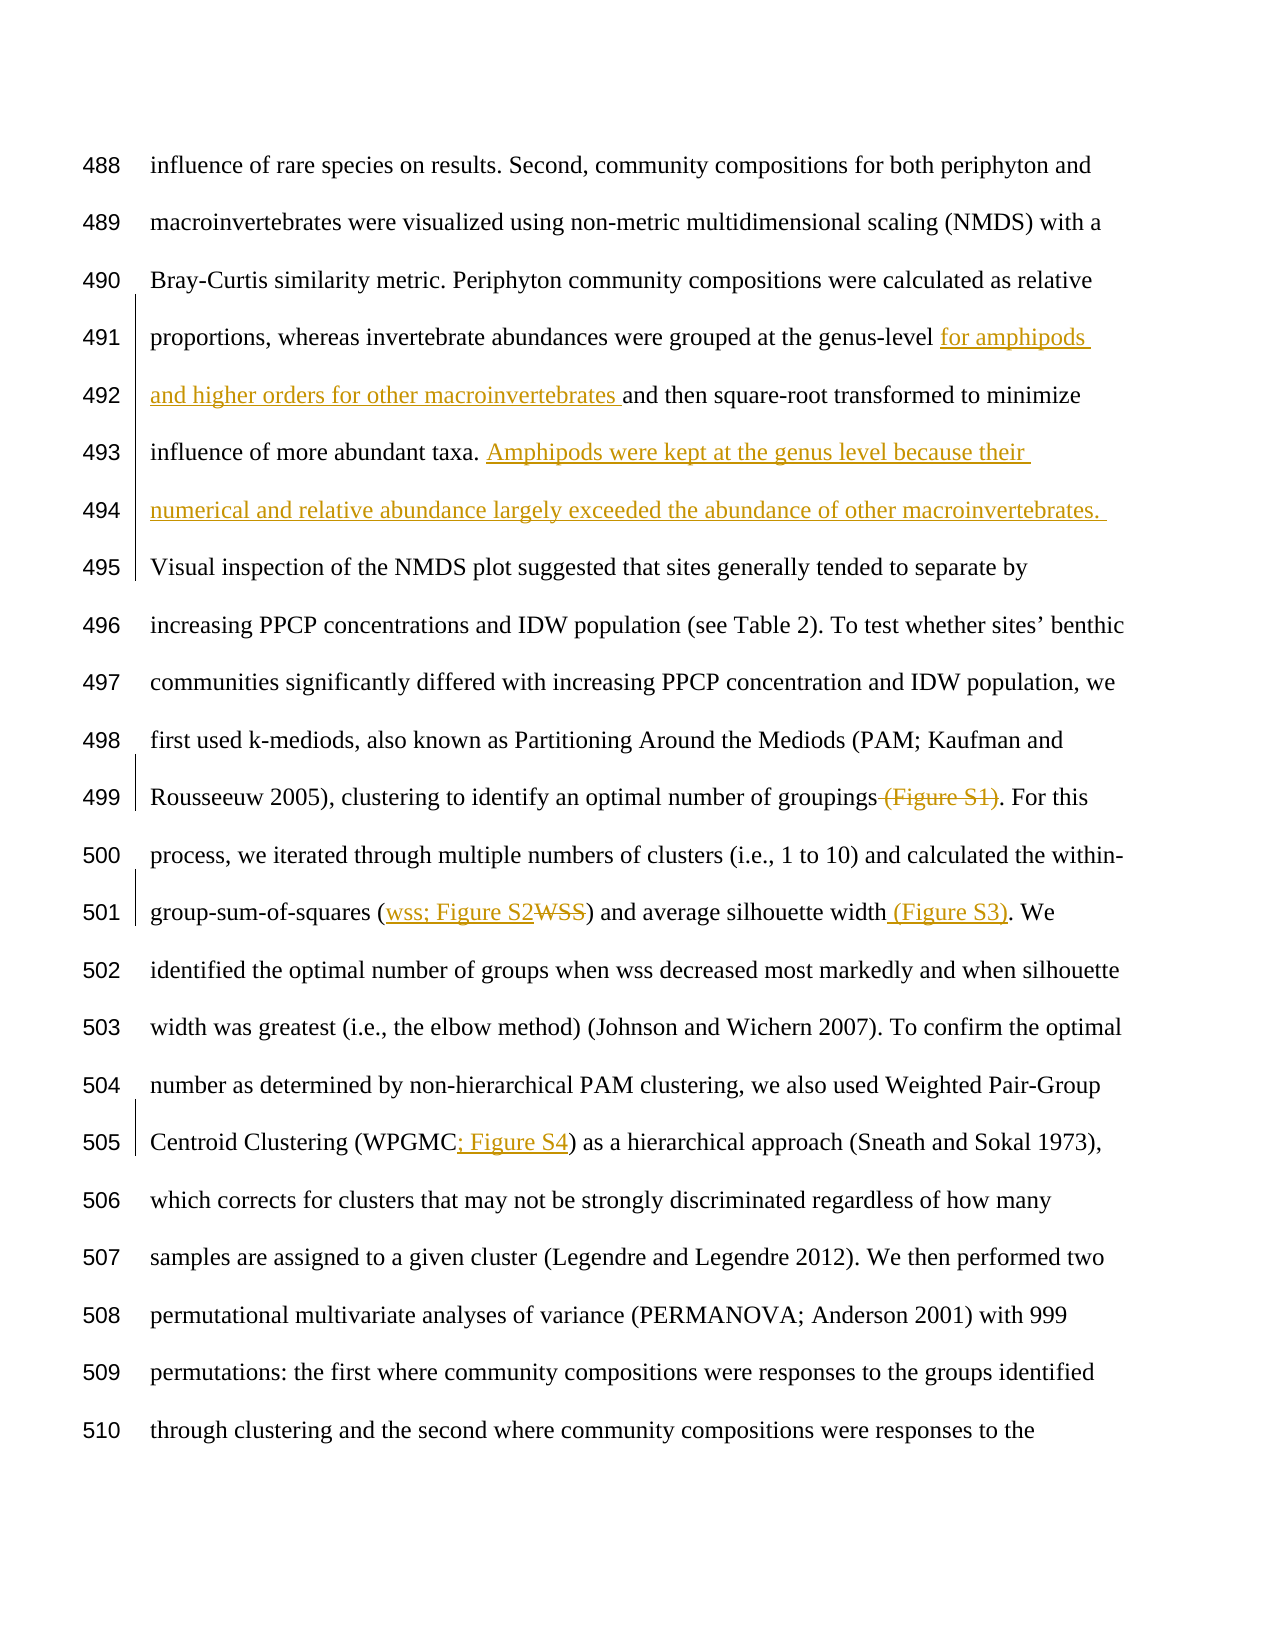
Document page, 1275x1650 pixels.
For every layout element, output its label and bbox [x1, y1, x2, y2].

text [150, 150, 1125, 1444]
